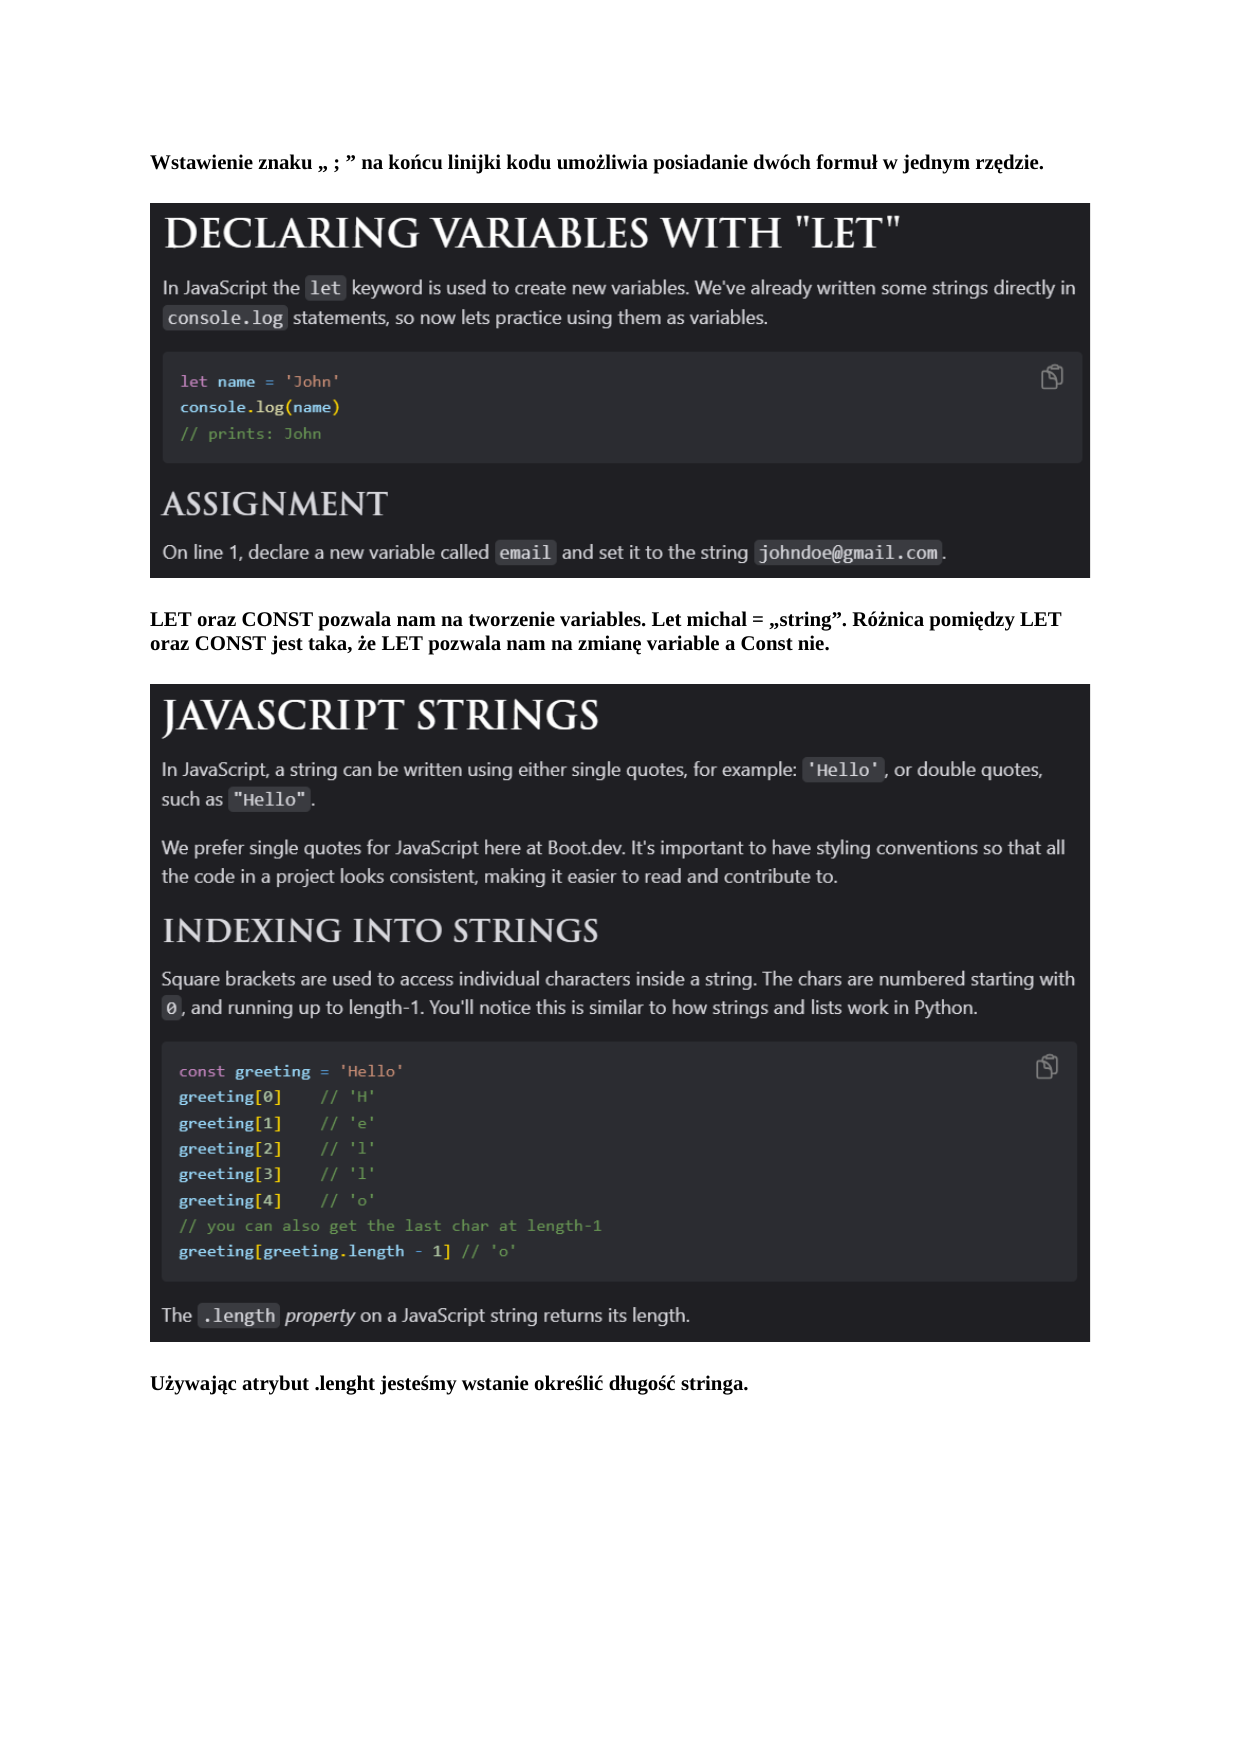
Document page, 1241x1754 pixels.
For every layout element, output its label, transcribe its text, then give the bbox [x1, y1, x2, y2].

text Używając atrybut .lenght jesteśmy wstanie określić długość stringa. [150, 1371, 1090, 1394]
picture [150, 684, 1091, 1342]
text LET oraz CONST pozwala nam na tworzenie variables. Let michal = „string”. Różnica pomiędzy LET oraz CONST jest taka, że LET pozwala nam na zmianę variable a Const nie. [150, 607, 1090, 655]
picture [150, 203, 1091, 578]
text Wstawienie znaku „ ; ” na końcu linijki kodu umożliwia posiadanie dwóch formuł w jednym rzędzie. [150, 150, 1090, 174]
